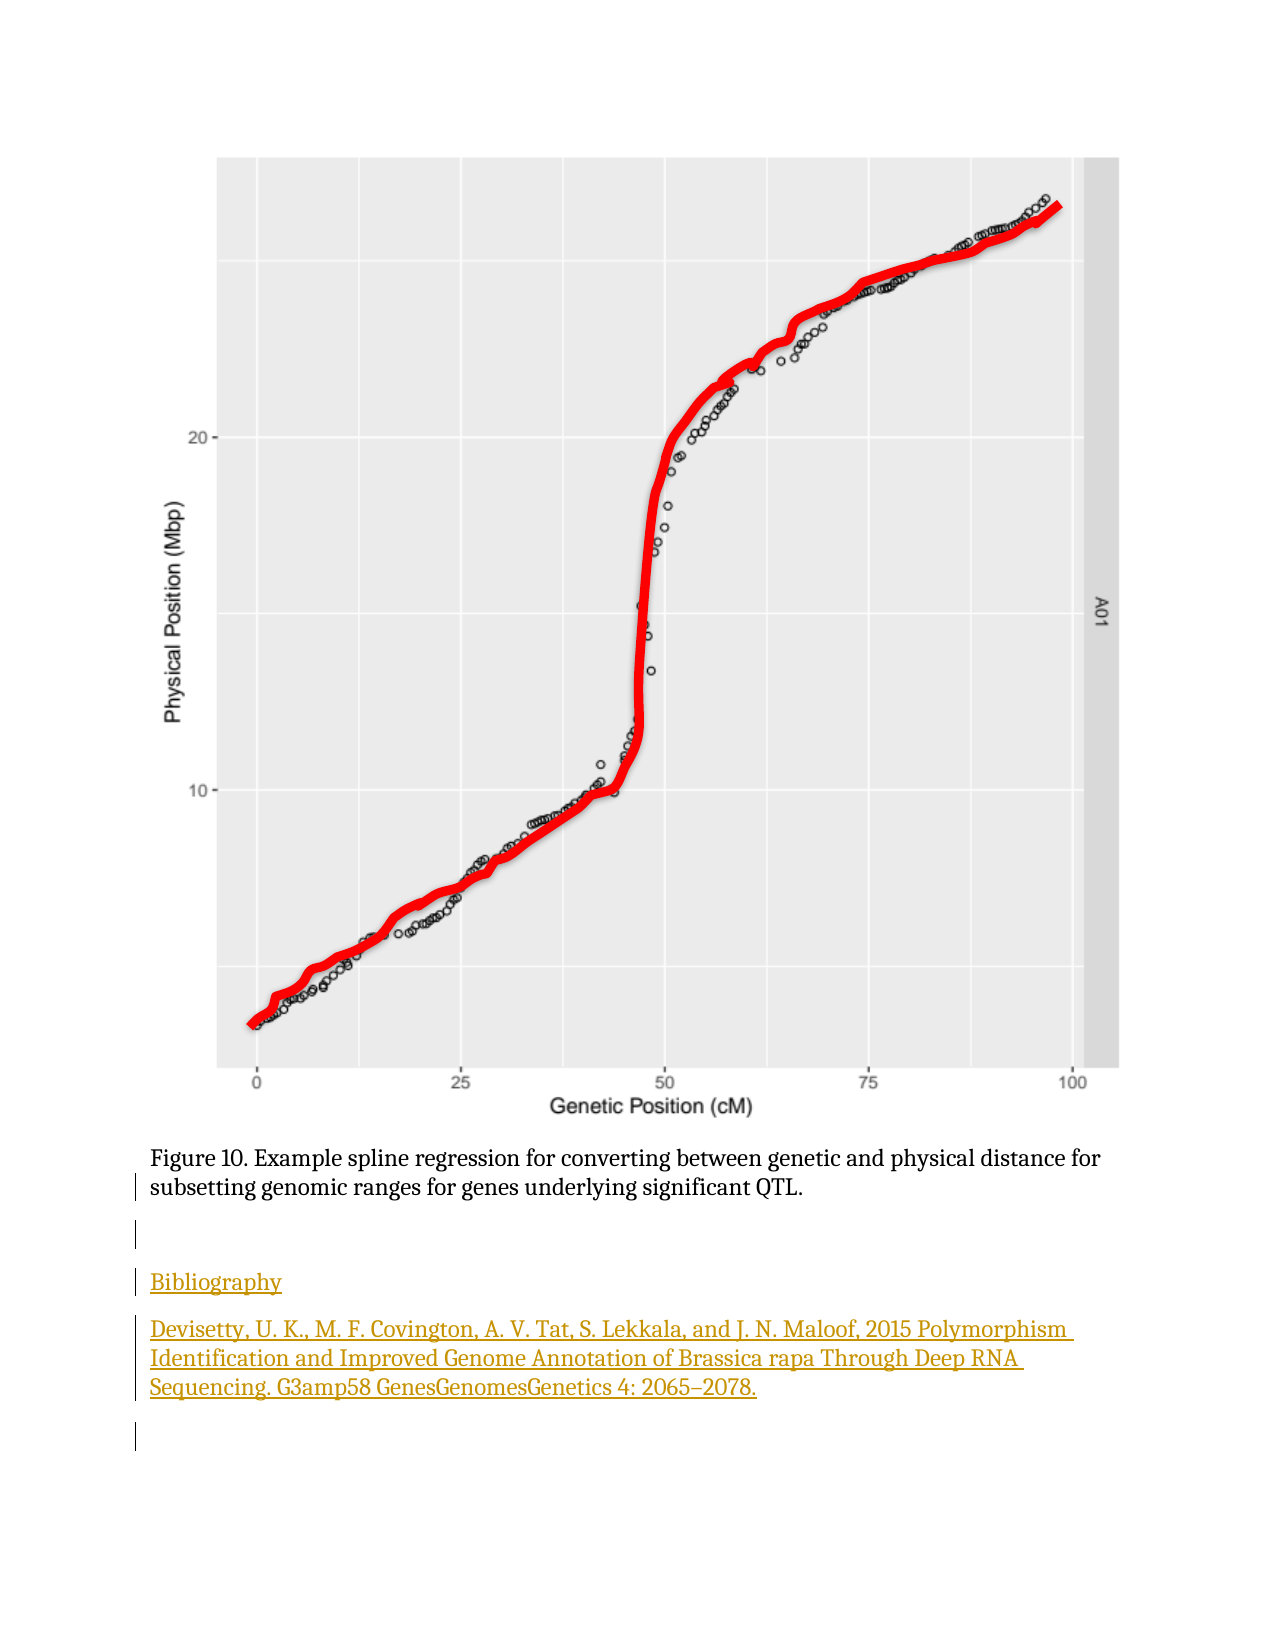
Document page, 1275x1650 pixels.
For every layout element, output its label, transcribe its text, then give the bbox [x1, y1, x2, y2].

text Figure 10. Example spline regression for converting between genetic and physical distance for subsetting genomic ranges for genes underlying significant QTL. [150, 1144, 1125, 1201]
